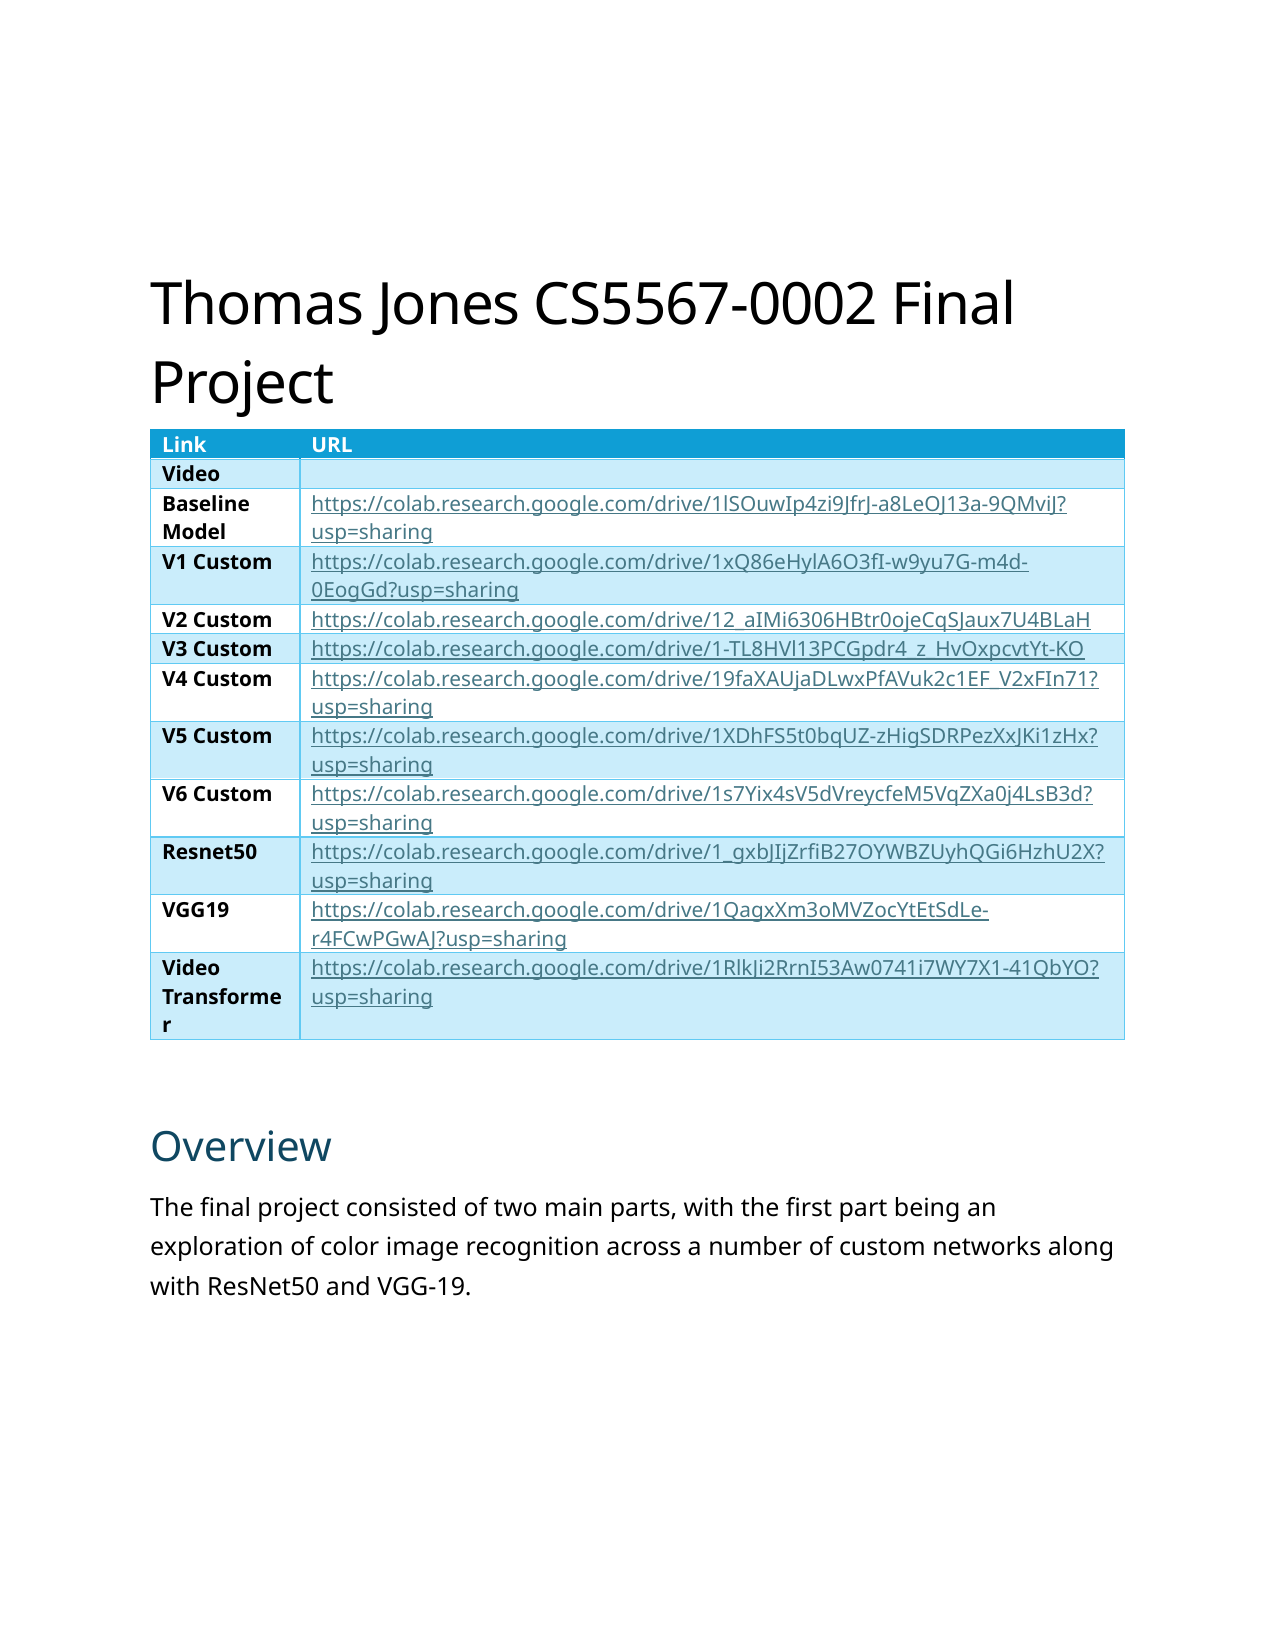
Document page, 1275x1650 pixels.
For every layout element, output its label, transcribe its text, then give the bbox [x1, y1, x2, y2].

table_header URL [301, 430, 1124, 458]
table_cell [301, 460, 1124, 488]
table_cell Resnet50 [151, 838, 299, 894]
table_cell https://colab.research.google.com/drive/1XDhFS5t0bqUZ-zHigSDRPezXxJKi1zHx?usp=sharing [301, 722, 1124, 778]
subtitle Overview [150, 1116, 1125, 1173]
table_cell Baseline Model [151, 489, 299, 546]
table_cell V3 Custom [151, 634, 299, 663]
table_cell V5 Custom [151, 722, 299, 778]
table_cell Video Transformer [151, 953, 299, 1039]
table_cell V2 Custom [151, 605, 299, 633]
text The final project consisted of two main parts, with the first part being an exploration of color image recognition across a number of custom networks along with ResNet50 and VGG-19. [150, 1190, 1125, 1302]
title Thomas Jones CS5567-0002 Final Project [150, 262, 1125, 421]
table_cell https://colab.research.google.com/drive/1RlkJi2RrnI53Aw0741i7WY7X1-41QbYO?usp=sharing [301, 953, 1124, 1039]
table_cell https://colab.research.google.com/drive/1QagxXm3oMVZocYtEtSdLe-r4FCwPGwAJ?usp=sharing [301, 895, 1124, 952]
table_header Link [151, 430, 299, 458]
table_cell https://colab.research.google.com/drive/1lSOuwIp4zi9JfrJ-a8LeOJ13a-9QMviJ?usp=sharing [301, 489, 1124, 546]
table_cell https://colab.research.google.com/drive/19faXAUjaDLwxPfAVuk2c1EF_V2xFIn71?usp=sharing [301, 664, 1124, 721]
table_cell https://colab.research.google.com/drive/12_aIMi6306HBtr0ojeCqSJaux7U4BLaH [301, 605, 1124, 633]
table_cell https://colab.research.google.com/drive/1-TL8HVl13PCGpdr4_z_HvOxpcvtYt-KO [301, 634, 1124, 663]
table_cell https://colab.research.google.com/drive/1_gxbJIjZrfiB27OYWBZUyhQGi6HzhU2X?usp=sharing [301, 838, 1124, 894]
table_cell https://colab.research.google.com/drive/1xQ86eHylA6O3fI-w9yu7G-m4d-0EogGd?usp=sharing [301, 547, 1124, 604]
table_cell V6 Custom [151, 780, 299, 836]
table_cell V1 Custom [151, 547, 299, 604]
table_cell VGG19 [151, 895, 299, 952]
table_cell V4 Custom [151, 664, 299, 721]
table_cell https://colab.research.google.com/drive/1s7Yix4sV5dVreycfeM5VqZXa0j4LsB3d?usp=sharing [301, 780, 1124, 836]
table_cell Video [151, 460, 299, 488]
